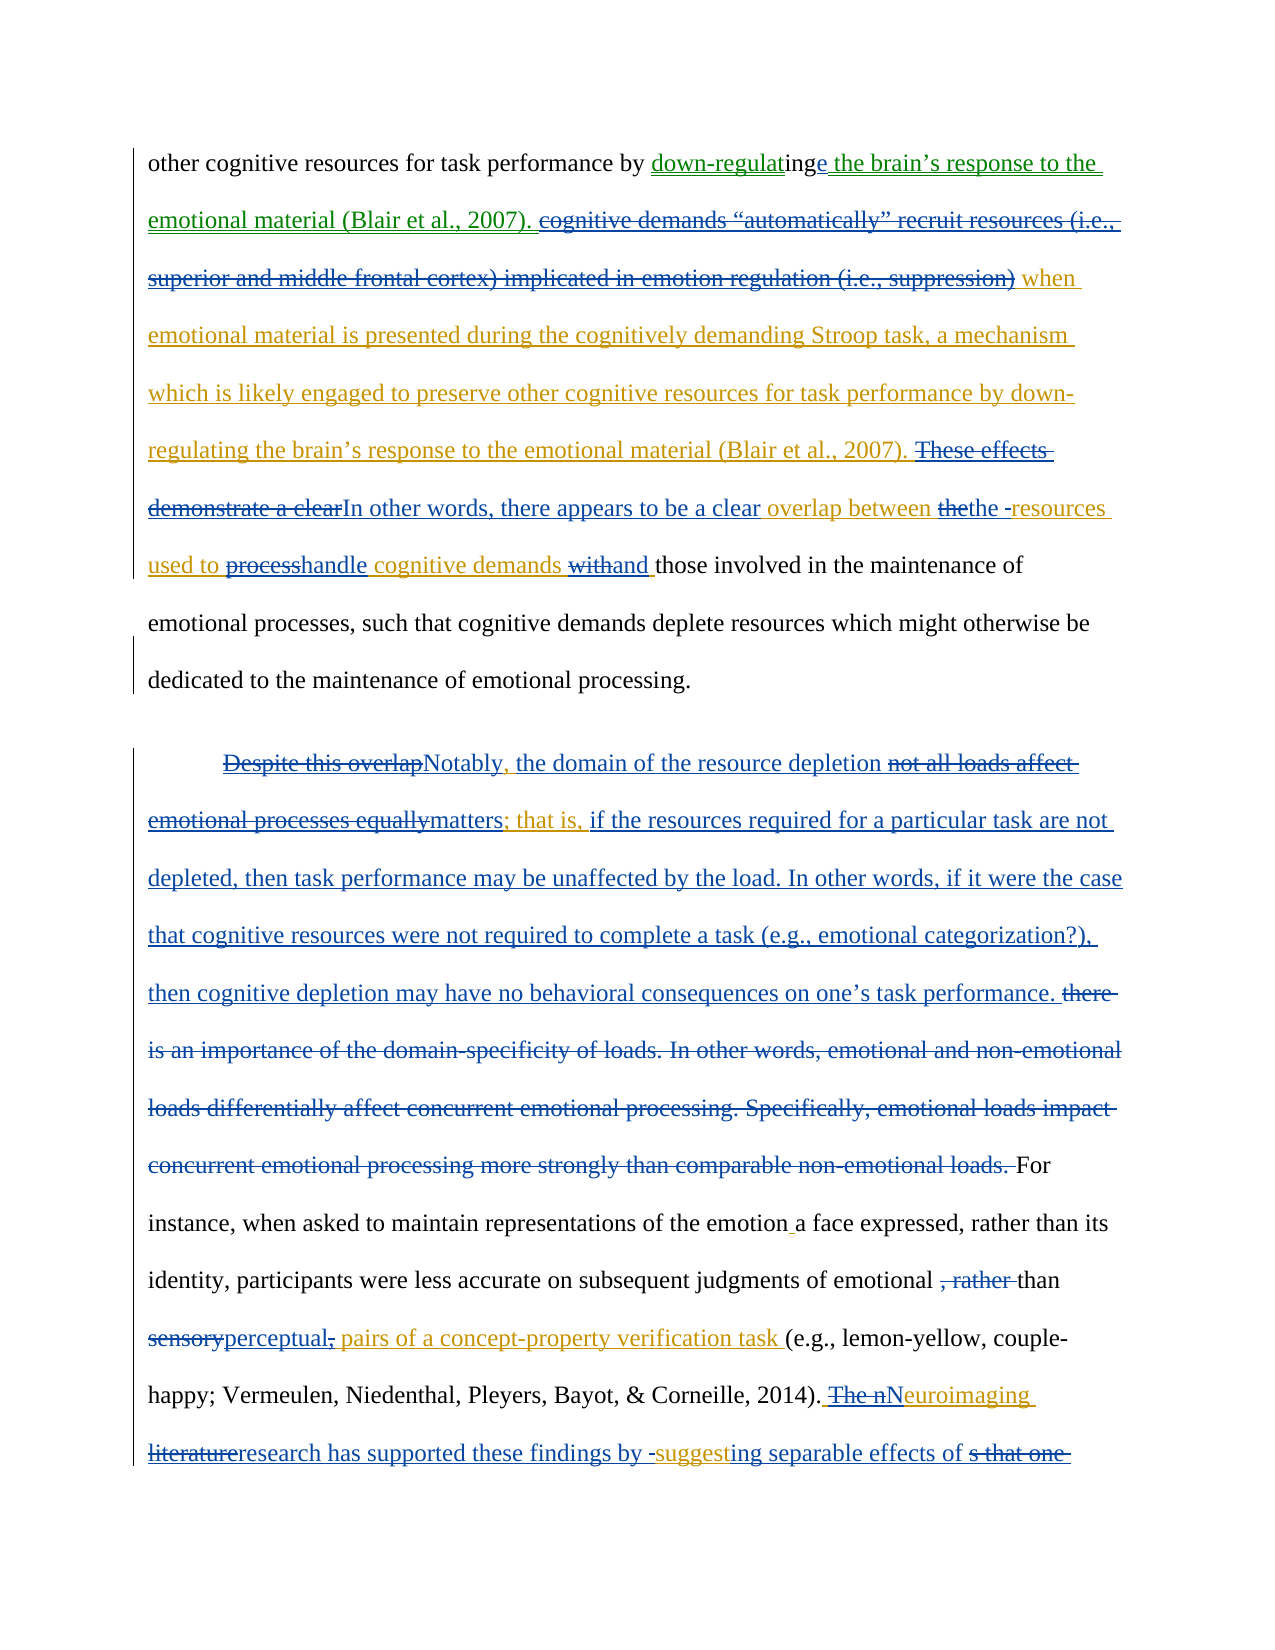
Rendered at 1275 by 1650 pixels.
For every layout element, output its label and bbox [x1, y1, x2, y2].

text [148, 148, 1127, 694]
text [148, 748, 1127, 1466]
